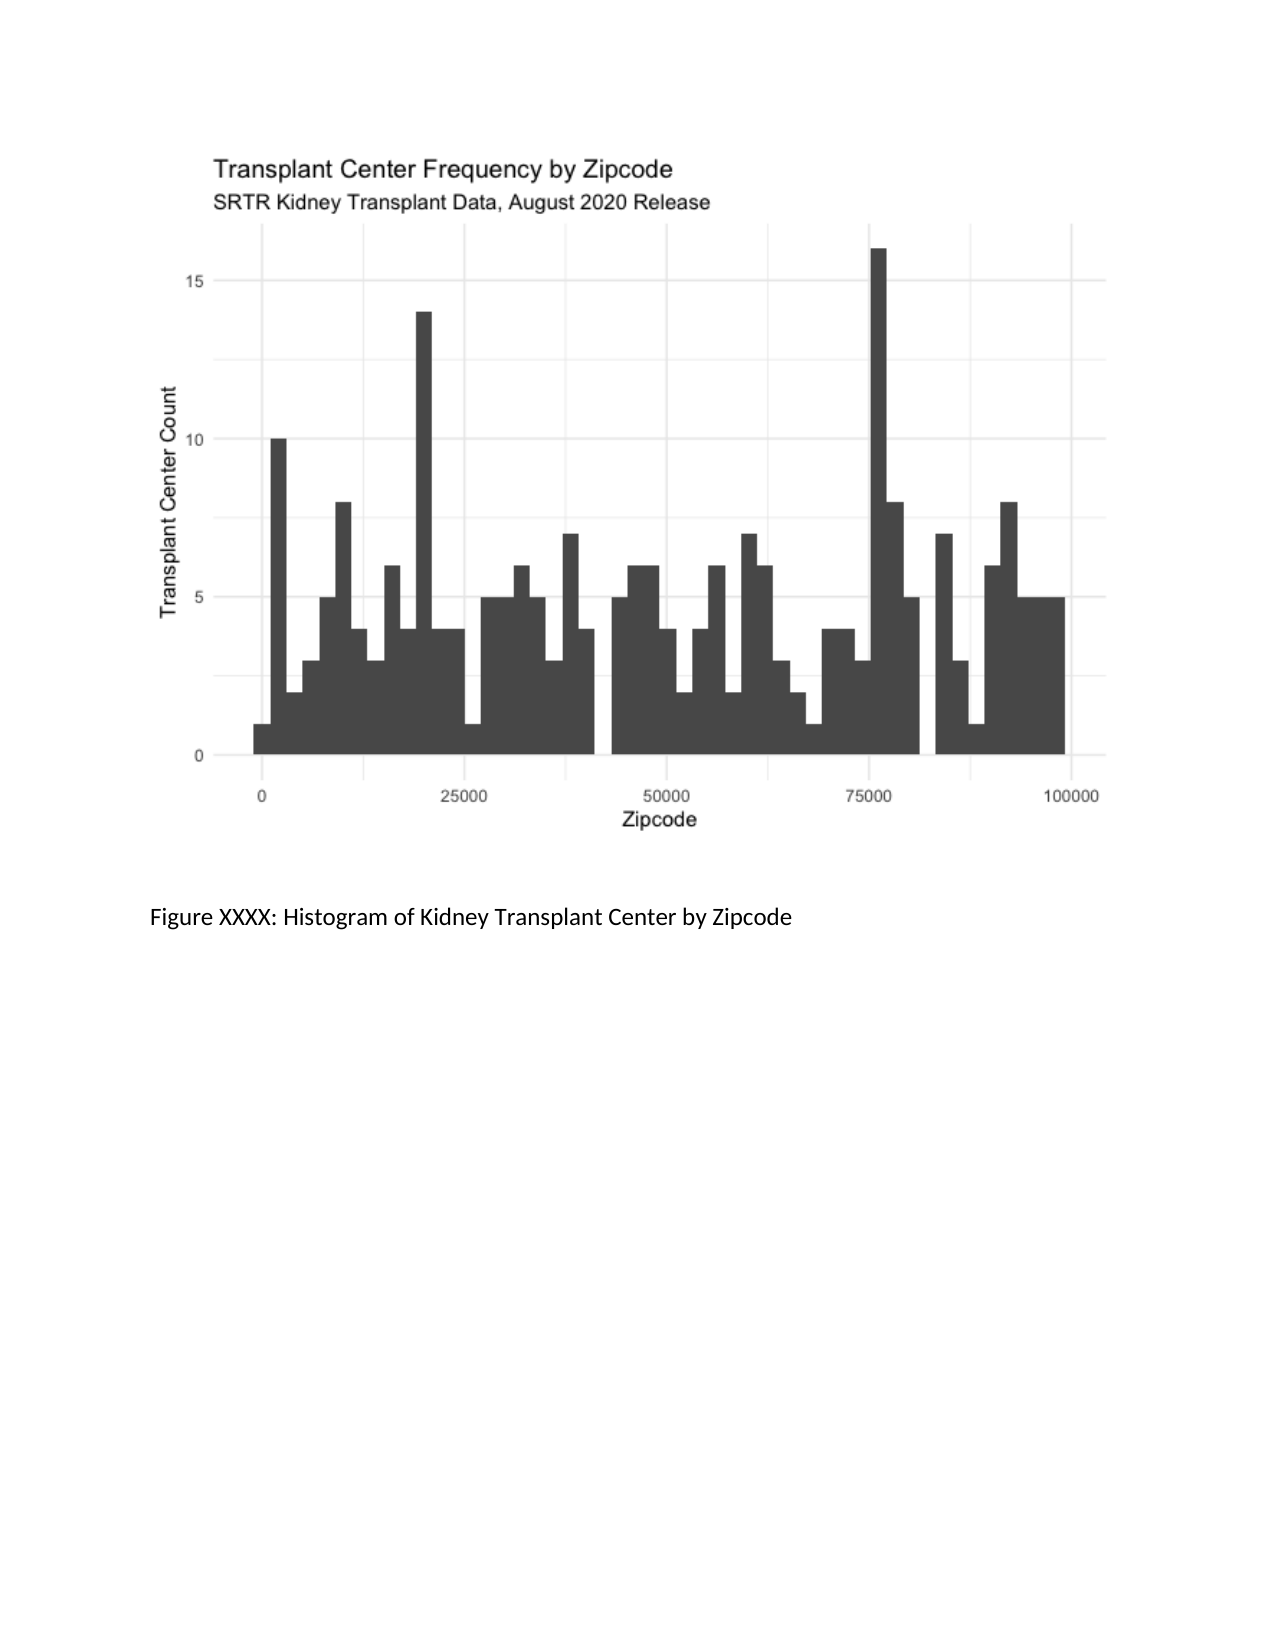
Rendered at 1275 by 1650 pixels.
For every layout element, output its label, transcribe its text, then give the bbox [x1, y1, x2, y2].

picture [150, 150, 1117, 841]
text Figure XXXX: Histogram of Kidney Transplant Center by Zipcode [150, 901, 1125, 932]
